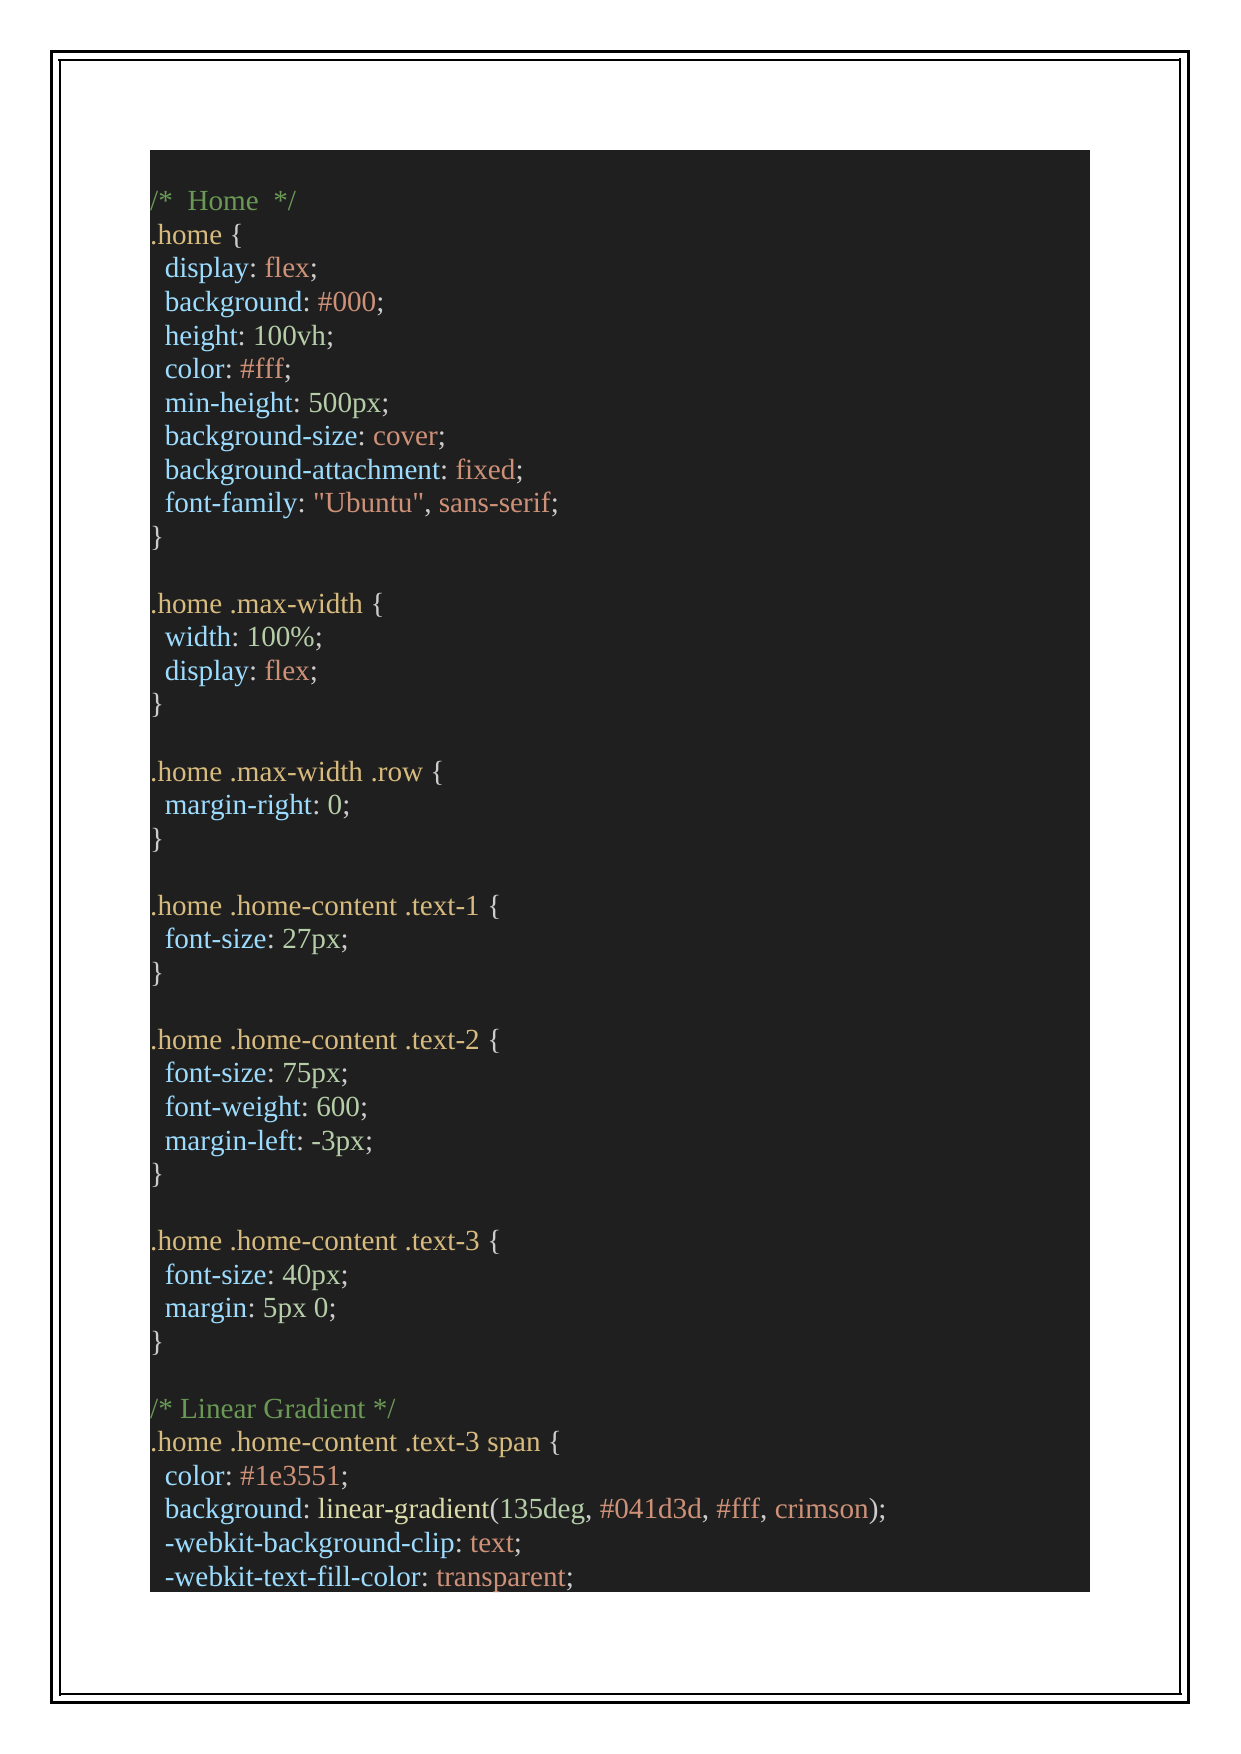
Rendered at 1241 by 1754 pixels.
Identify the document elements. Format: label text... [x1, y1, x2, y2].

text .home .home-content .text-2 { [150, 1022, 1090, 1056]
text background-attachment: fixed; [150, 452, 1090, 485]
text -webkit-text-fill-color: transparent; [150, 1559, 1090, 1592]
text .home { [150, 217, 1090, 251]
text font-size: 75px; [150, 1056, 1090, 1089]
text margin: 5px 0; [150, 1290, 1090, 1324]
text font-weight: 600; [150, 1089, 1090, 1123]
text /* Linear Gradient */ [150, 1391, 1090, 1424]
text } [150, 1324, 1090, 1357]
text } [150, 519, 1090, 552]
text .home .home-content .text-1 { [150, 888, 1090, 921]
text } [150, 687, 1090, 720]
text .home .max-width .row { [150, 754, 1090, 787]
text height: 100vh; [150, 318, 1090, 351]
text min-height: 500px; [150, 385, 1090, 418]
text display: flex; [150, 653, 1090, 687]
text .home .home-content .text-3 { [150, 1223, 1090, 1257]
text } [150, 955, 1090, 988]
text /* Home */ [150, 183, 1090, 217]
text } [150, 821, 1090, 854]
text width: 100%; [150, 619, 1090, 653]
text .home .home-content .text-3 span { [150, 1424, 1090, 1458]
text font-family: "Ubuntu", sans-serif; [150, 485, 1090, 519]
text background-size: cover; [150, 418, 1090, 452]
text .home .max-width { [150, 586, 1090, 619]
text font-size: 40px; [150, 1257, 1090, 1290]
text font-size: 27px; [150, 921, 1090, 955]
text color: #1e3551; [150, 1458, 1090, 1492]
text } [150, 1156, 1090, 1190]
text margin-right: 0; [150, 787, 1090, 821]
text color: #fff; [150, 351, 1090, 385]
text -webkit-background-clip: text; [150, 1525, 1090, 1559]
text margin-left: -3px; [150, 1123, 1090, 1156]
text display: flex; [150, 251, 1090, 284]
text background: linear-gradient(135deg, #041d3d, #fff, crimson); [150, 1492, 1090, 1525]
text background: #000; [150, 284, 1090, 318]
